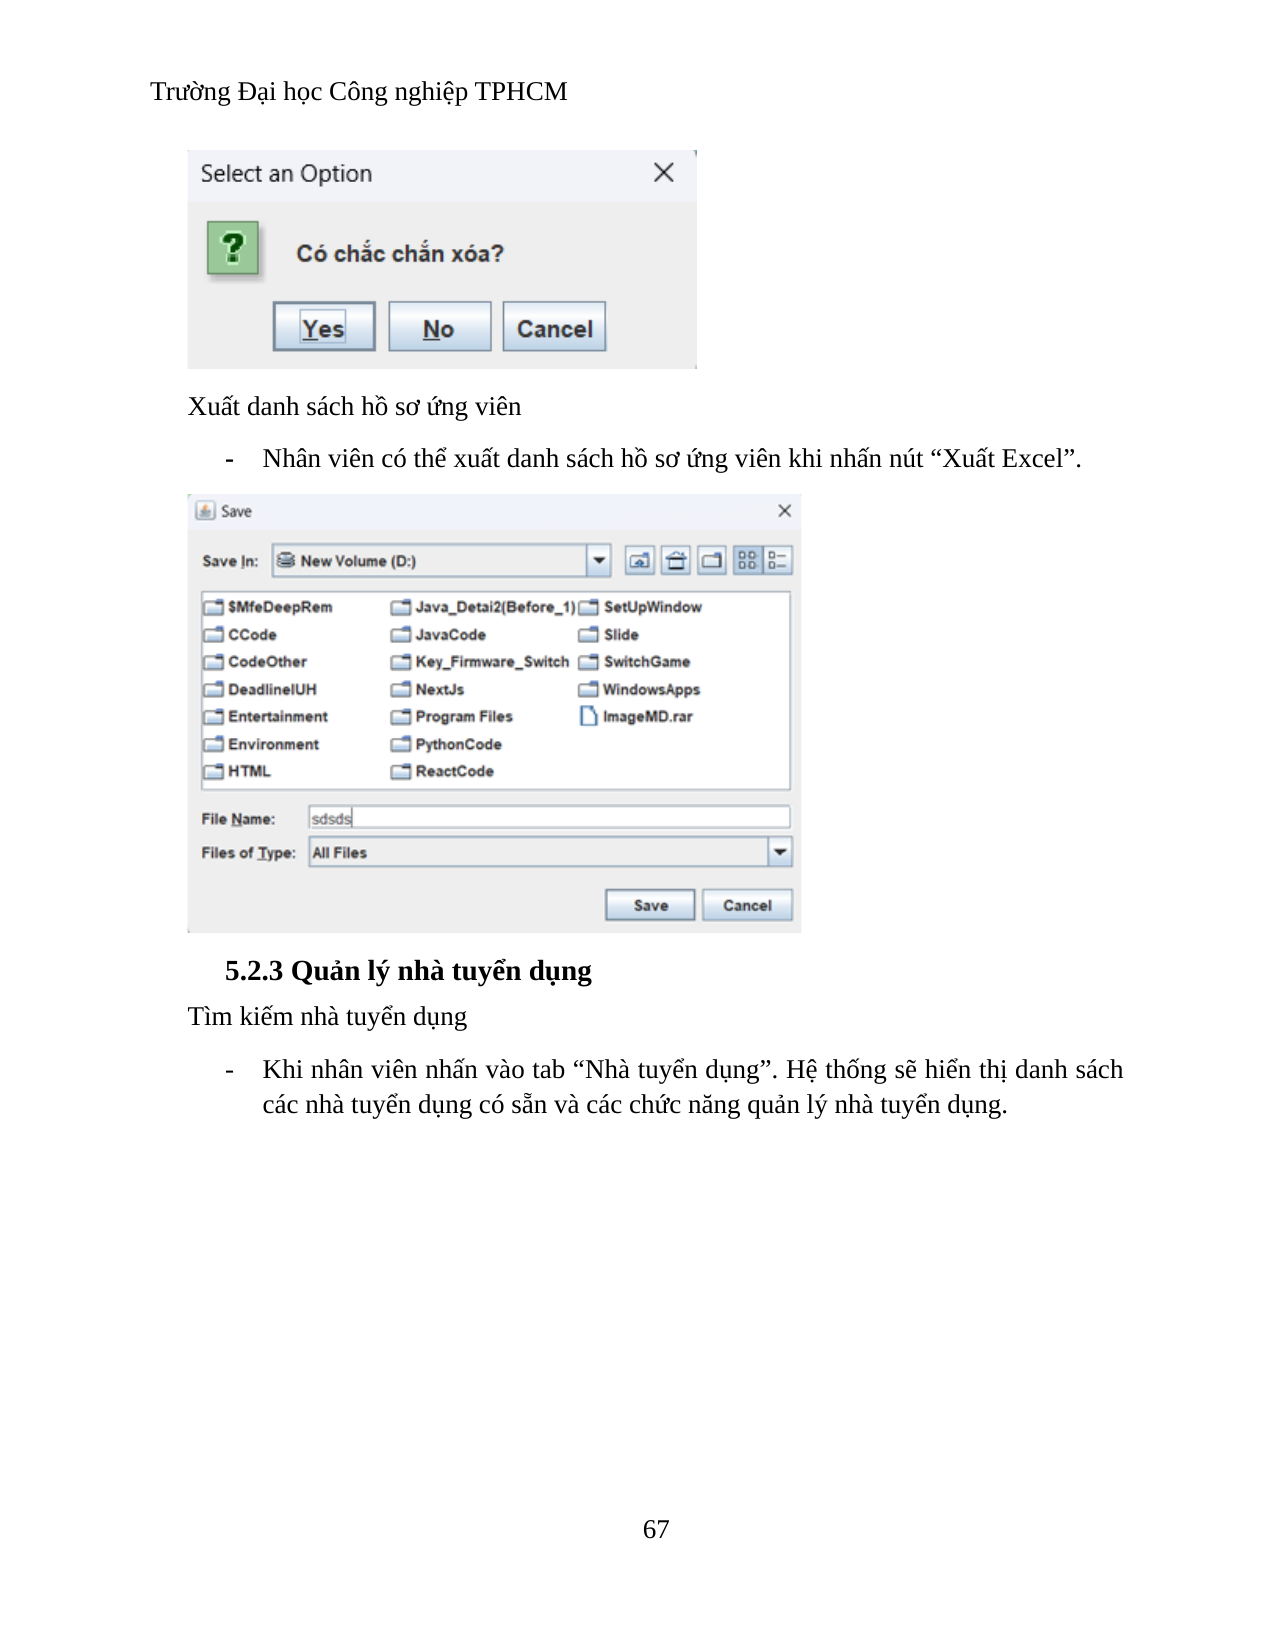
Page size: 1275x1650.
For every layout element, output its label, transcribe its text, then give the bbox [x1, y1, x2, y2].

list Khi nhân viên nhấn vào tab “Nhà tuyển dụng”. Hệ thống sẽ hiển thị danh sách các nhà tuyển dụng có sẵn và các chức năng quản lý nhà tuyển dụng. [225, 1053, 1125, 1119]
picture [187, 150, 697, 369]
text Xuất danh sách hồ sơ ứng viên [187, 390, 1125, 421]
subtitle Quản lý nhà tuyển dụng [225, 953, 1125, 987]
picture [187, 494, 802, 933]
list Nhân viên có thể xuất danh sách hồ sơ ứng viên khi nhấn nút “Xuất Excel”. [225, 442, 1125, 473]
text Tìm kiếm nhà tuyển dụng [187, 1000, 1125, 1031]
